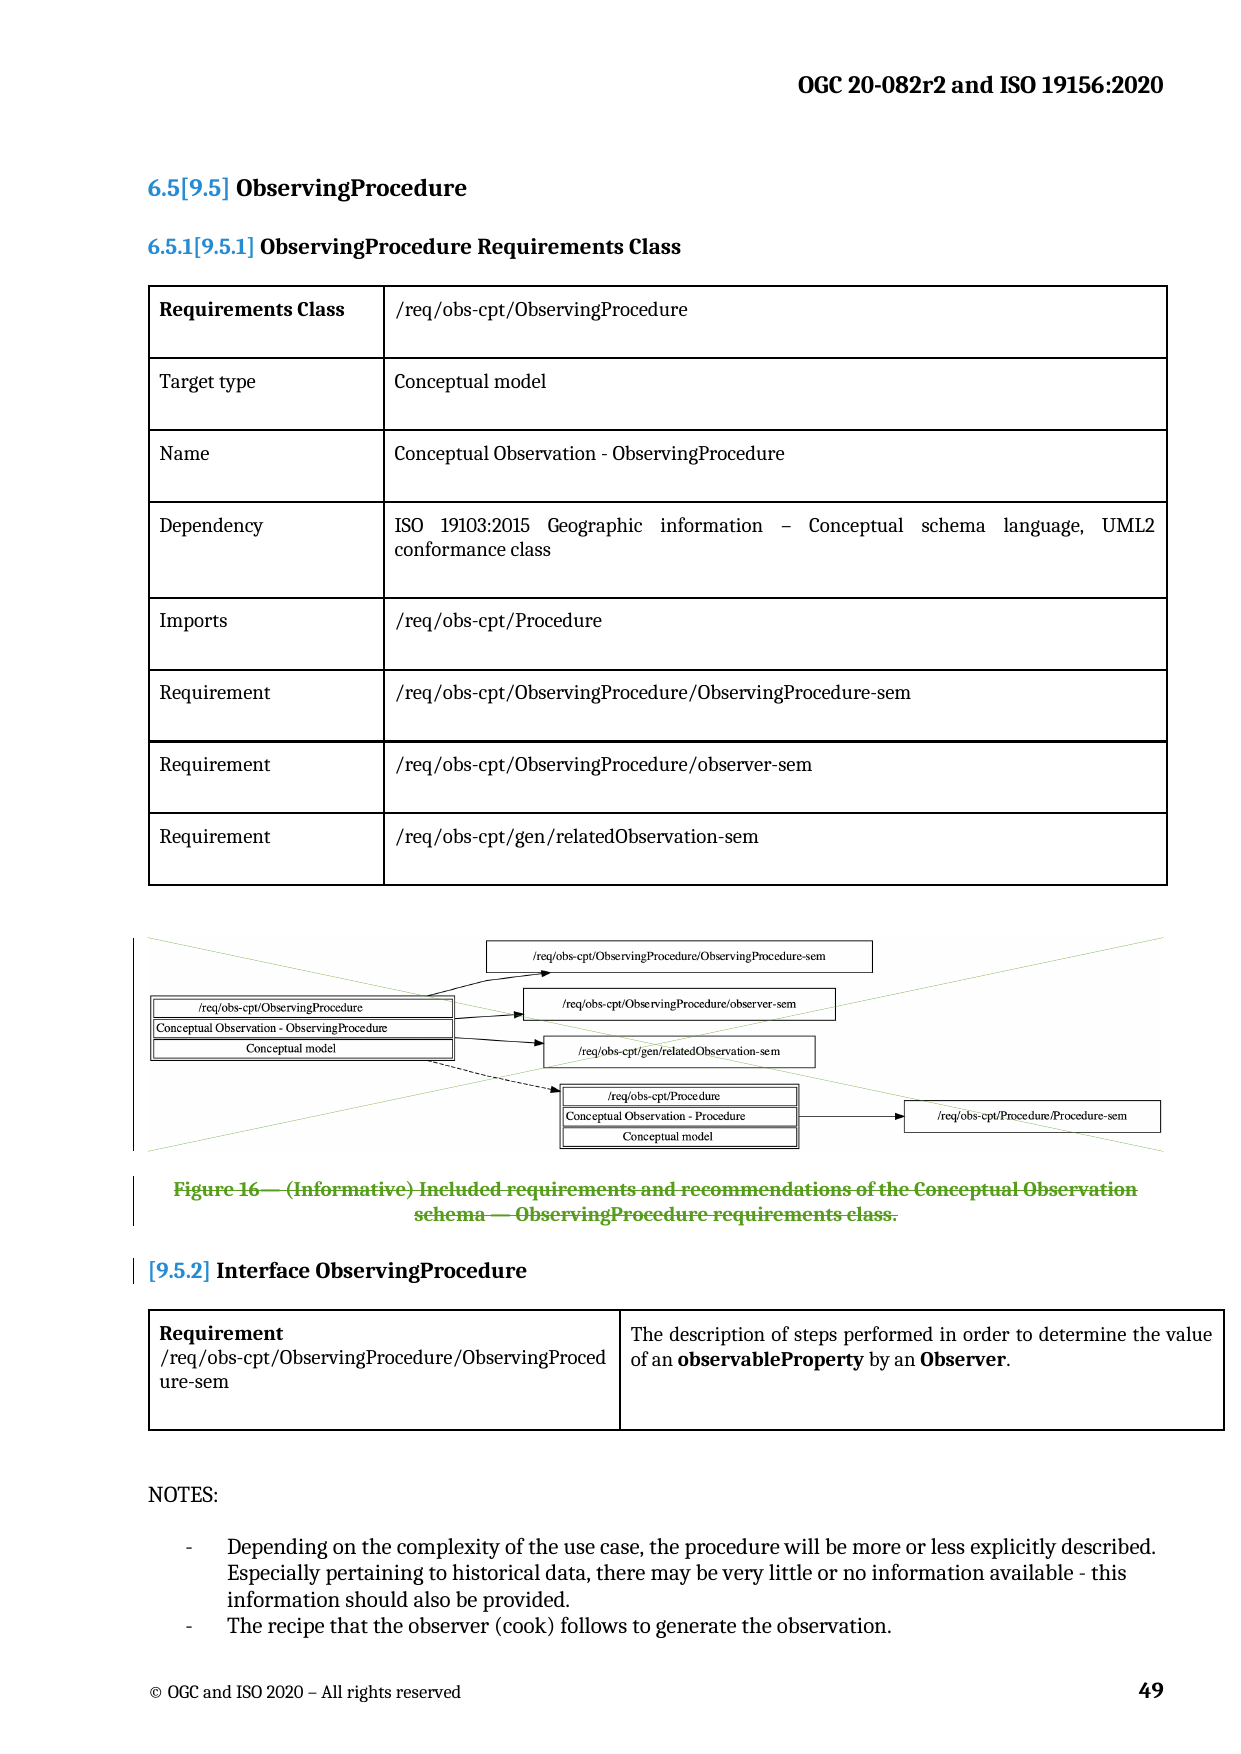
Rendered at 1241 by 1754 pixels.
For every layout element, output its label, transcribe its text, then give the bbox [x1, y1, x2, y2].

picture [147, 938, 652, 1151]
table_cell Requirement [150, 671, 383, 740]
table_header Requirement /req/obs-cpt/ObservingProcedure/ObservingProcedure-sem [150, 1311, 619, 1429]
picture [659, 938, 1164, 1151]
table_cell Requirement [150, 814, 383, 884]
table_cell /req/obs-cpt/ObservingProcedure/observer-sem [385, 743, 1166, 812]
table_header The description of steps performed in order to determine the value of an observableProperty by an Observer. [621, 1311, 1223, 1429]
table_header Requirements Class [150, 287, 383, 357]
table_cell /req/obs-cpt/Procedure [385, 599, 1166, 668]
table_cell Target type [150, 359, 383, 429]
table_cell Name [150, 431, 383, 501]
table_cell Requirement [150, 743, 383, 812]
list Depending on the complexity of the use case, the procedure will be more or less explicitly described. Especially pertaining to historical data, there may be very little or no information available - this information should also be provided. [185, 1534, 1163, 1613]
subtitle ObservingProcedure Requirements Class [148, 234, 1163, 260]
text NOTES: [148, 1482, 1163, 1509]
table_cell Dependency [150, 503, 383, 597]
table_cell Conceptual model [385, 359, 1166, 429]
table_cell /req/obs-cpt/ObservingProcedure/ObservingProcedure-sem [385, 671, 1166, 740]
table_cell Imports [150, 599, 383, 668]
table_cell ISO 19103:2015 Geographic information – Conceptual schema language, UML2 conformance class [385, 503, 1166, 597]
picture [150, 1045, 1161, 1152]
table_header /req/obs-cpt/ObservingProcedure [385, 287, 1166, 357]
subtitle Interface ObservingProcedure [148, 1258, 1163, 1284]
table_cell /req/obs-cpt/gen/relatedObservation-sem [385, 814, 1166, 884]
list The recipe that the observer (cook) follows to generate the observation. [185, 1613, 1163, 1639]
table_cell Conceptual Observation - ObservingProcedure [385, 431, 1166, 501]
subtitle ObservingProcedure [148, 174, 1163, 203]
picture [151, 937, 1160, 1044]
